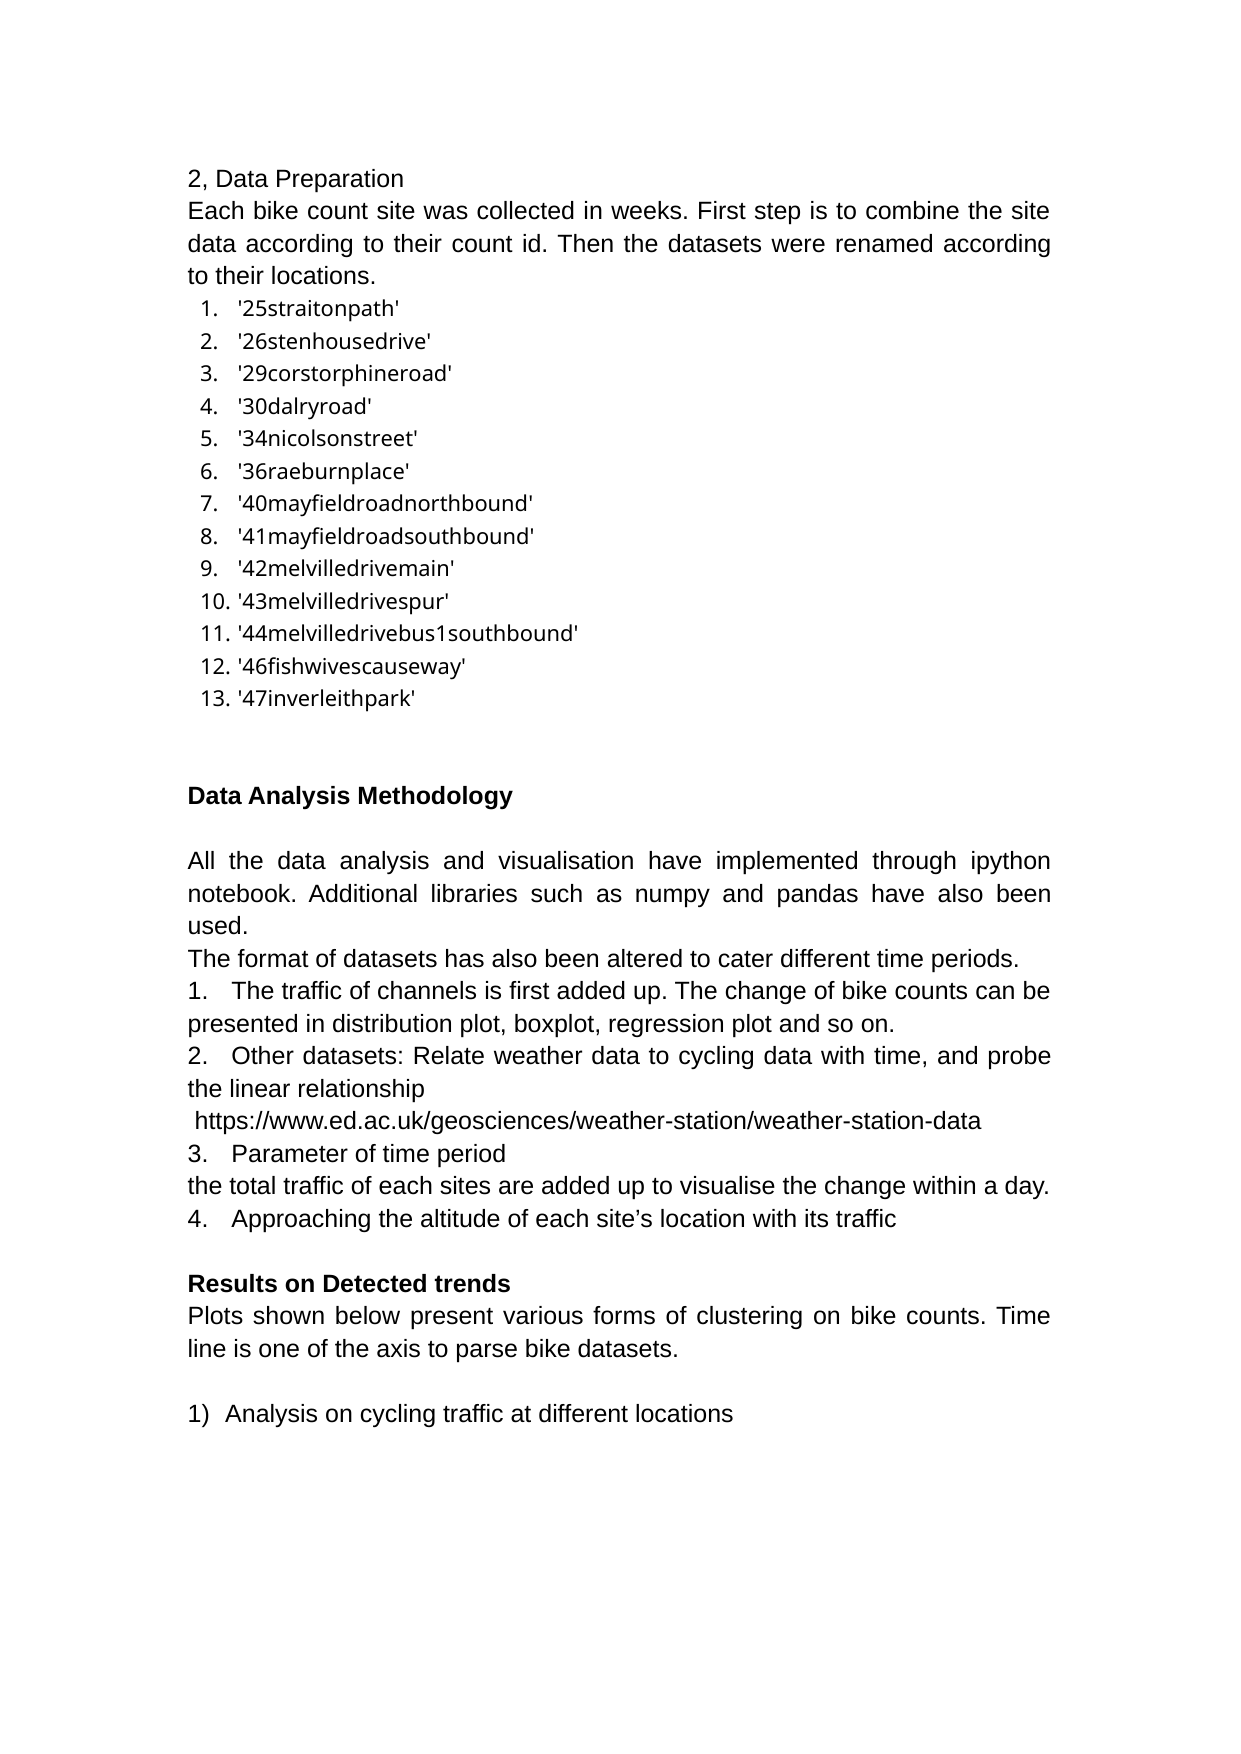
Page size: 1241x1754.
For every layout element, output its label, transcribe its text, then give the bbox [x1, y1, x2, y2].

text the total traffic of each sites are added up to visualise the change within a day. [187, 1169, 1053, 1202]
text 2, Data Preparation [187, 162, 1053, 194]
list '26stenhousedrive' [200, 324, 1003, 357]
list Analysis on cycling traffic at different locations [187, 1397, 1053, 1429]
list '41mayfieldroadsouthbound' [200, 519, 1003, 552]
text The format of datasets has also been altered to cater different time periods. [187, 942, 1053, 974]
text https://www.ed.ac.uk/geosciences/weather-station/weather-station-data [187, 1104, 1053, 1137]
list '29corstorphineroad' [200, 357, 1003, 389]
list '43melvilledrivespur' [200, 584, 1003, 617]
text All the data analysis and visualisation have implemented through ipython notebook. Additional libraries such as numpy and pandas have also been used. [187, 844, 1053, 942]
text 4. Approaching the altitude of each site’s location with its traffic [187, 1202, 1053, 1234]
text Data Analysis Methodology [187, 779, 1053, 812]
list '36raeburnplace' [200, 454, 1003, 487]
list '44melvilledrivebus1southbound' [200, 617, 1003, 649]
text Each bike count site was collected in weeks. First step is to combine the site data according to their count id. Then the datasets were renamed according to their locations. [187, 194, 1053, 292]
list '25straitonpath' [200, 292, 1003, 324]
text 2. Other datasets: Relate weather data to cycling data with time, and probe the linear relationship [187, 1039, 1053, 1104]
text Results on Detected trends [187, 1267, 1053, 1299]
list '42melvilledrivemain' [200, 552, 1003, 584]
list '46fishwivescauseway' [200, 649, 1003, 682]
list '47inverleithpark' [200, 682, 1003, 714]
list '34nicolsonstreet' [200, 422, 1003, 454]
text Plots shown below present various forms of clustering on bike counts. Time line is one of the axis to parse bike datasets. [187, 1299, 1053, 1364]
text 3. Parameter of time period [187, 1137, 1053, 1169]
list '30dalryroad' [200, 389, 1003, 422]
text 1. The traffic of channels is first added up. The change of bike counts can be presented in distribution plot, boxplot, regression plot and so on. [187, 974, 1053, 1039]
list '40mayfieldroadnorthbound' [200, 487, 1003, 519]
